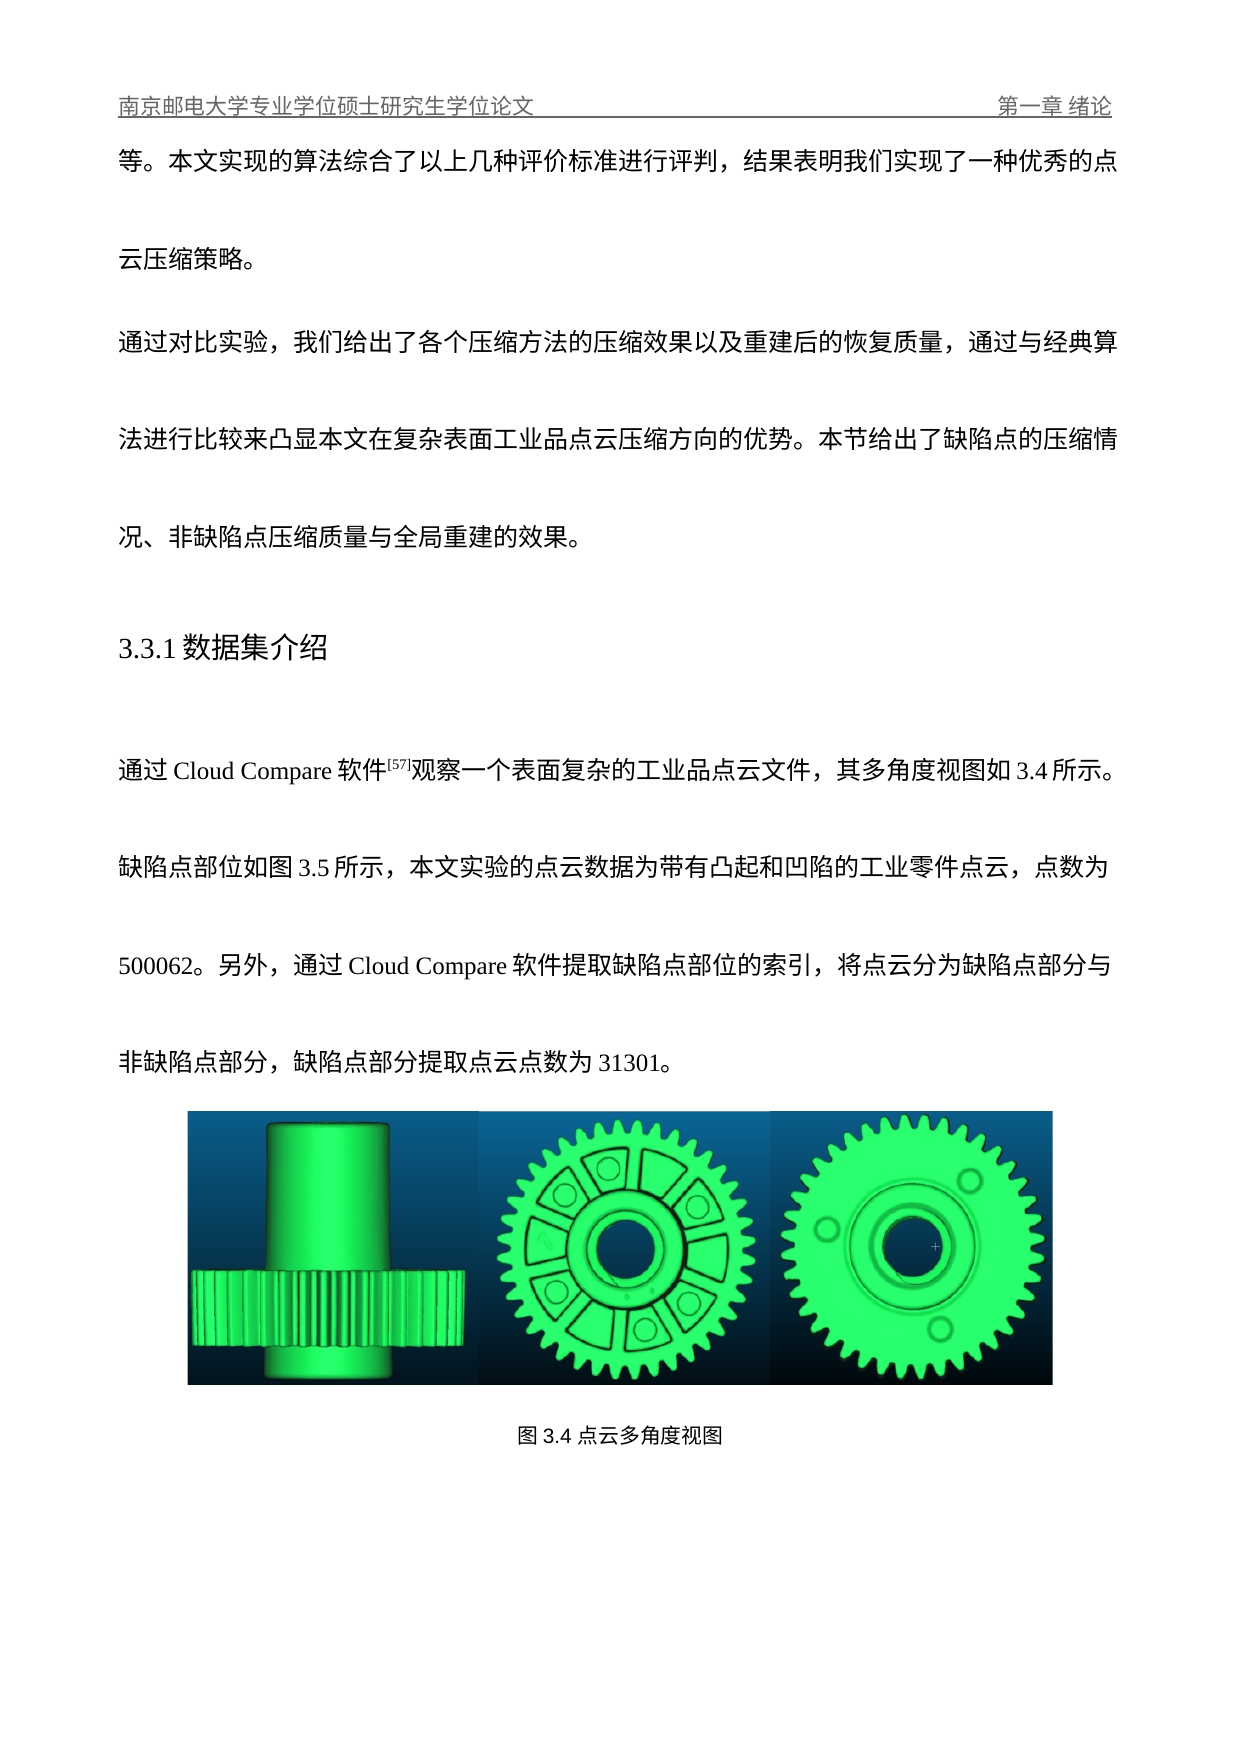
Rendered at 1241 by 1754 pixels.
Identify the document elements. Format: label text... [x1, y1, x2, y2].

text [118, 127, 1122, 290]
text 通过Cloud Compare软件[57]观察一个表面复杂的工业品点云文件，其多角度视图如3.4所示。缺陷点部位如图3.5所示，本文实验的点云数据为带有凸起和凹陷的工业零件点云，点数为500062。另外，通过Cloud Compare软件提取缺陷点部位的索引，将点云分为缺陷点部分与非缺陷点部分，缺陷点部分提取点云点数为31301。 [118, 736, 1122, 1093]
text 通过对比实验，我们给出了各个压缩方法的压缩效果以及重建后的恢复质量，通过与经典算法进行比较来凸显本文在复杂表面工业品点云压缩方向的优势。本节给出了缺陷点的压缩情况、非缺陷点压缩质量与全局重建的效果。 [118, 308, 1122, 568]
list 3.3.1数据集介绍 [118, 613, 1122, 678]
picture [187, 1113, 1053, 1385]
text 图 3.4 点云多角度视图 [118, 1418, 1122, 1451]
